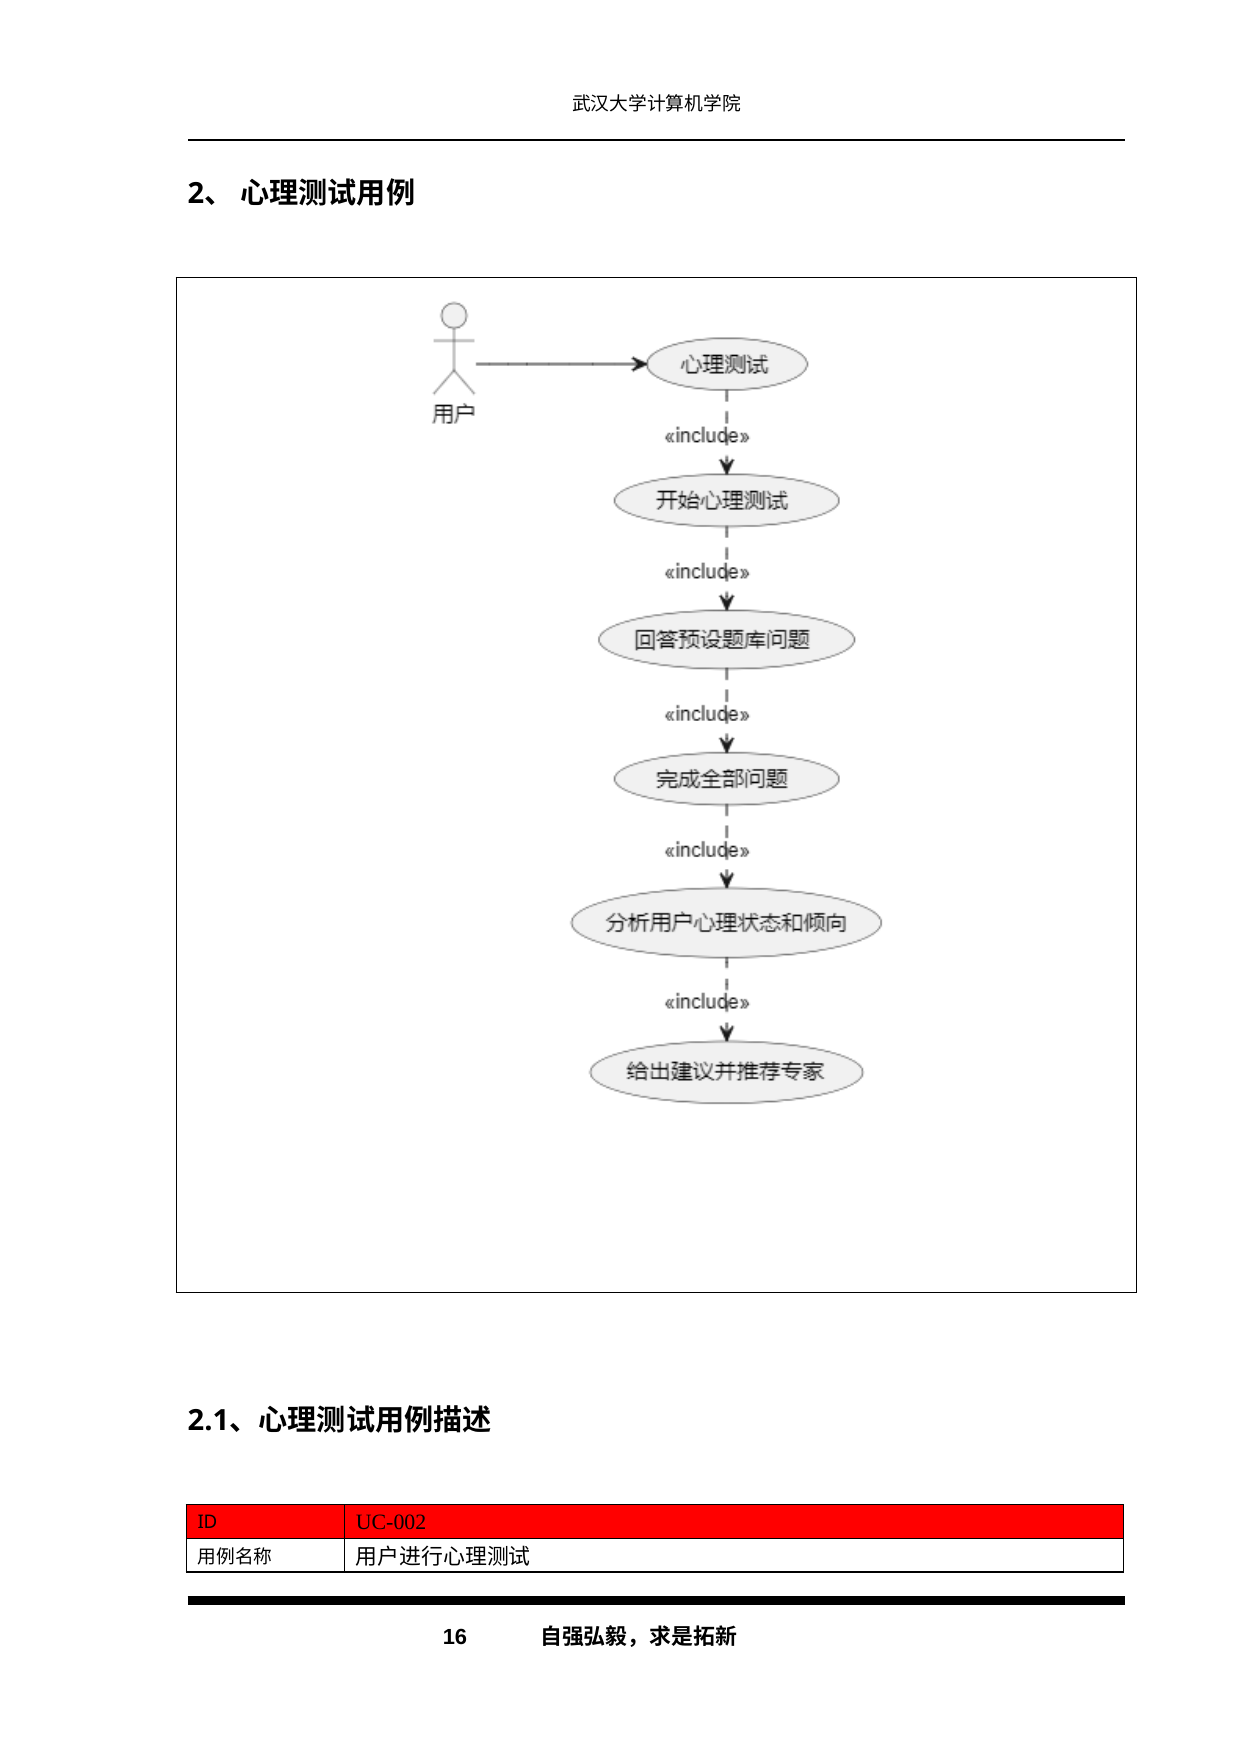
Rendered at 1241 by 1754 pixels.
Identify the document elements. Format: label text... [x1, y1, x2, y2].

table_cell 用例名称 [187, 1539, 344, 1571]
picture [423, 294, 889, 1112]
subtitle 2.1、心理测试用例描述 [187, 1386, 1125, 1451]
table_header ID [187, 1505, 344, 1538]
table_header UC-002 [345, 1505, 1123, 1538]
table_header [177, 278, 1136, 1292]
table_cell 用户进行心理测试 [345, 1539, 1123, 1571]
subtitle 2、 心理测试用例 [187, 158, 1125, 223]
